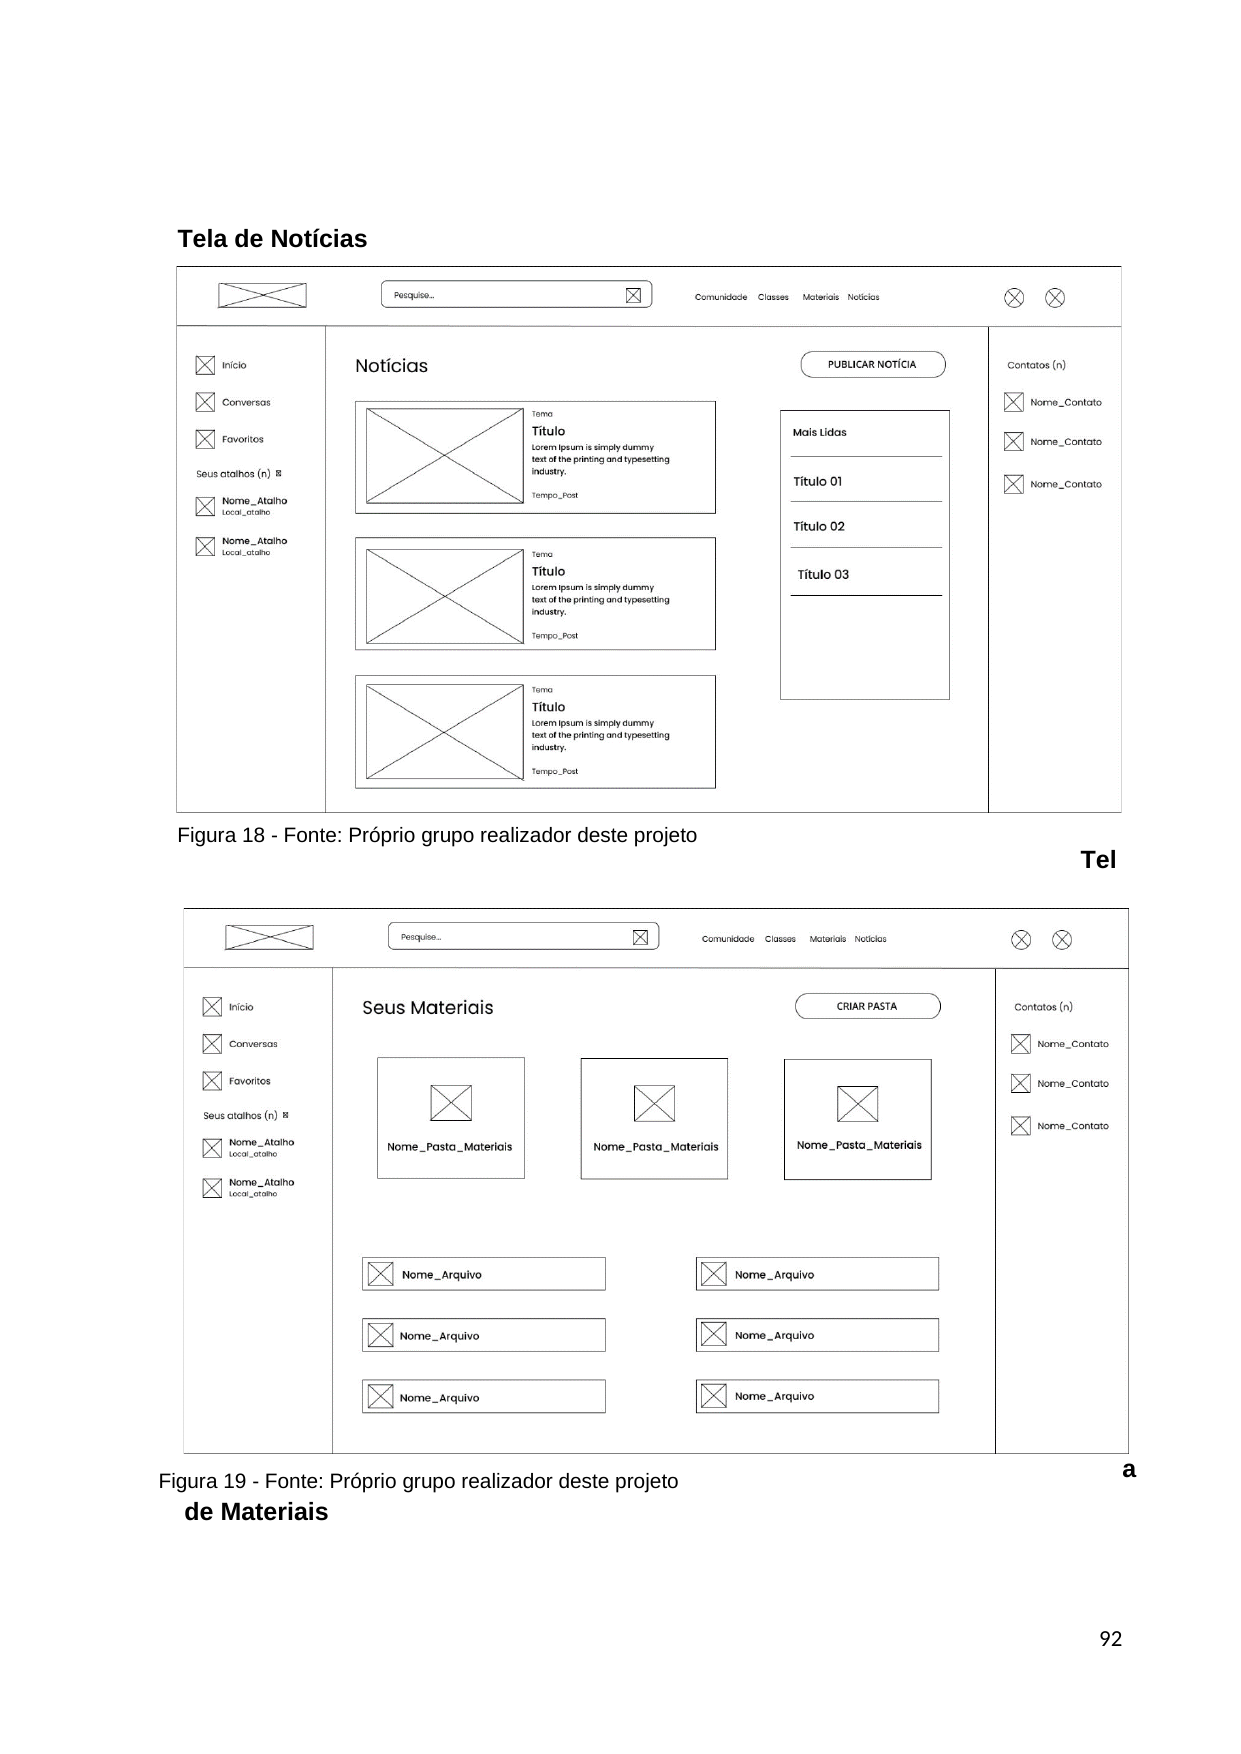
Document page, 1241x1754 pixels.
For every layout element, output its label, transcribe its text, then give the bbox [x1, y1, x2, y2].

picture [183, 908, 1129, 1454]
list Tela de Notícias [177, 223, 1122, 252]
picture [176, 266, 1122, 813]
